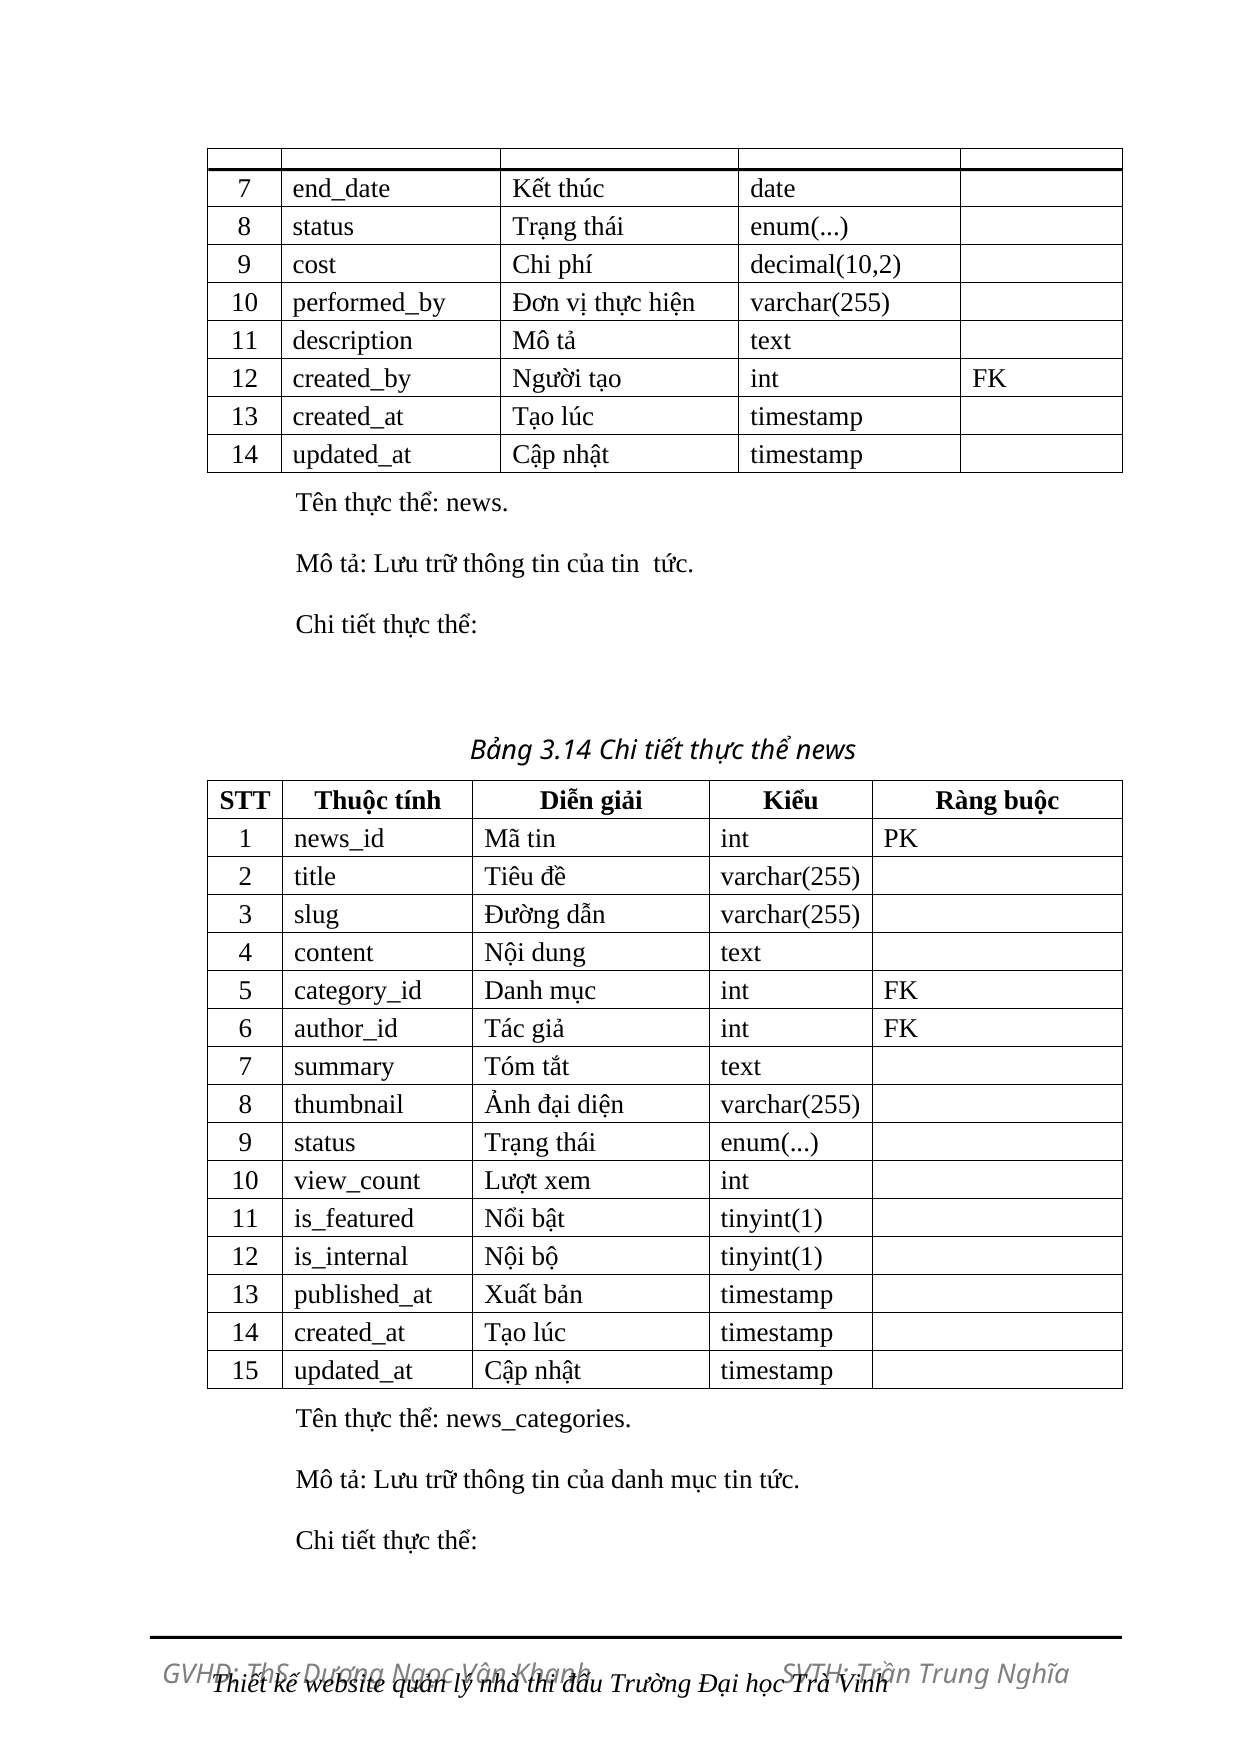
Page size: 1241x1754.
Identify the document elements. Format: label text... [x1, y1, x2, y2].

table_cell decimal(10,2) [739, 245, 960, 282]
table_cell [873, 1199, 1122, 1236]
table_cell author_id [283, 1009, 472, 1046]
table_cell [873, 933, 1122, 970]
table_cell title [283, 857, 472, 894]
table_cell tinyint(1) [710, 1237, 872, 1274]
text Tên thực thể: news. [207, 486, 1122, 517]
table_cell int [710, 1009, 872, 1046]
table_cell 5 [208, 971, 282, 1008]
table_cell end_date [282, 149, 500, 206]
table_cell enum(...) [710, 1123, 872, 1160]
table_cell Xuất bản [473, 1275, 709, 1312]
table_cell Tóm tắt [473, 1047, 709, 1084]
table_cell 7 [208, 1047, 282, 1084]
table_cell 8 [208, 1085, 282, 1122]
text Tên thực thể: news_categories. [207, 1402, 1122, 1433]
table_cell 13 [208, 397, 281, 434]
table_cell category_id [283, 971, 472, 1008]
table_cell Nổi bật [473, 1199, 709, 1236]
table_cell Tạo lúc [501, 397, 738, 434]
table_cell thumbnail [283, 1085, 472, 1122]
table_cell created_by [282, 359, 500, 396]
table_cell timestamp [710, 1313, 872, 1350]
table_cell varchar(255) [710, 895, 872, 932]
table_cell FK [873, 971, 1122, 1008]
table_cell date [739, 149, 960, 206]
table_cell [961, 207, 1122, 244]
table_cell enum(...) [739, 207, 960, 244]
table_cell Mô tả [501, 321, 738, 358]
table_cell 3 [208, 895, 282, 932]
table_cell Trạng thái [501, 207, 738, 244]
table_cell created_at [283, 1313, 472, 1350]
table_cell updated_at [282, 435, 500, 472]
table_cell Người tạo [501, 359, 738, 396]
table_cell [873, 857, 1122, 894]
table_cell text [739, 321, 960, 358]
table_cell content [283, 933, 472, 970]
table_cell text [710, 1047, 872, 1084]
table_cell Nội dung [473, 933, 709, 970]
table_cell 10 [208, 1161, 282, 1198]
table_cell int [710, 819, 872, 856]
table_cell Nội bộ [473, 1237, 709, 1274]
table_cell published_at [283, 1275, 472, 1312]
table_cell [873, 1275, 1122, 1312]
table_cell view_count [283, 1161, 472, 1198]
table_header STT [208, 781, 282, 818]
table_cell timestamp [739, 435, 960, 472]
table_cell status [282, 207, 500, 244]
table_cell 13 [208, 1275, 282, 1312]
table_cell int [710, 1161, 872, 1198]
table_cell [873, 1123, 1122, 1160]
table_cell timestamp [710, 1275, 872, 1312]
table_cell timestamp [739, 397, 960, 434]
table_cell Mã tin [473, 819, 709, 856]
table_cell 9 [208, 1123, 282, 1160]
table_cell summary [283, 1047, 472, 1084]
text Chi tiết thực thể: [207, 608, 1122, 639]
table_cell [961, 435, 1122, 472]
table_header Diễn giải [473, 781, 709, 818]
table_cell [961, 149, 1122, 206]
table_cell [873, 1313, 1122, 1350]
table_cell description [282, 321, 500, 358]
table_cell 14 [208, 435, 281, 472]
table_cell [873, 1085, 1122, 1122]
table_cell 2 [208, 857, 282, 894]
table_cell status [283, 1123, 472, 1160]
table_cell Cập nhật [473, 1351, 709, 1388]
table_cell Tác giả [473, 1009, 709, 1046]
table_cell timestamp [710, 1351, 872, 1388]
table_cell 14 [208, 1313, 282, 1350]
text Mô tả: Lưu trữ thông tin của danh mục tin tức. [207, 1463, 1122, 1494]
table_cell [873, 1351, 1122, 1388]
table_cell [873, 895, 1122, 932]
table_cell 4 [208, 933, 282, 970]
table_cell 15 [208, 1351, 282, 1388]
table_cell Danh mục [473, 971, 709, 1008]
table_cell Đường dẫn [473, 895, 709, 932]
table_cell text [710, 933, 872, 970]
table_cell [873, 1161, 1122, 1198]
table_cell Tạo lúc [473, 1313, 709, 1350]
table_cell updated_at [283, 1351, 472, 1388]
table_cell 1 [208, 819, 282, 856]
table_cell performed_by [282, 283, 500, 320]
table_cell int [710, 971, 872, 1008]
table_cell 12 [208, 359, 281, 396]
table_cell [873, 1237, 1122, 1274]
table_cell slug [283, 895, 472, 932]
table_cell [961, 397, 1122, 434]
table_cell is_featured [283, 1199, 472, 1236]
table_cell 10 [208, 283, 281, 320]
table_header Kiểu [710, 781, 872, 818]
table_header Ràng buộc [873, 781, 1122, 818]
table_cell Lượt xem [473, 1161, 709, 1198]
table_cell Tiêu đề [473, 857, 709, 894]
table_cell 9 [208, 245, 281, 282]
table_cell varchar(255) [710, 1085, 872, 1122]
table_cell varchar(255) [739, 283, 960, 320]
table_cell Ảnh đại diện [473, 1085, 709, 1122]
table_cell Kết thúc [501, 149, 738, 206]
table_cell Đơn vị thực hiện [501, 283, 738, 320]
table_cell 6 [208, 1009, 282, 1046]
text Chi tiết thực thể: [207, 1524, 1122, 1556]
table_cell Chi phí [501, 245, 738, 282]
table_cell [961, 245, 1122, 282]
table_cell is_internal [283, 1237, 472, 1274]
table_cell Trạng thái [473, 1123, 709, 1160]
table_cell cost [282, 245, 500, 282]
table_cell 8 [208, 207, 281, 244]
table_cell [961, 283, 1122, 320]
table_cell FK [873, 1009, 1122, 1046]
table_cell [961, 321, 1122, 358]
table_cell 11 [208, 321, 281, 358]
table_cell [873, 1047, 1122, 1084]
table_cell news_id [283, 819, 472, 856]
table_cell 11 [208, 1199, 282, 1236]
table_cell int [739, 359, 960, 396]
table_cell PK [873, 819, 1122, 856]
table_cell FK [961, 359, 1122, 396]
table_cell 12 [208, 1237, 282, 1274]
table_cell created_at [282, 397, 500, 434]
table_cell varchar(255) [710, 857, 872, 894]
table_cell 7 [208, 149, 281, 206]
table_cell Cập nhật [501, 435, 738, 472]
text Mô tả: Lưu trữ thông tin của tin tức. [207, 547, 1122, 578]
table_cell tinyint(1) [710, 1199, 872, 1236]
table_header Thuộc tính [283, 781, 472, 818]
